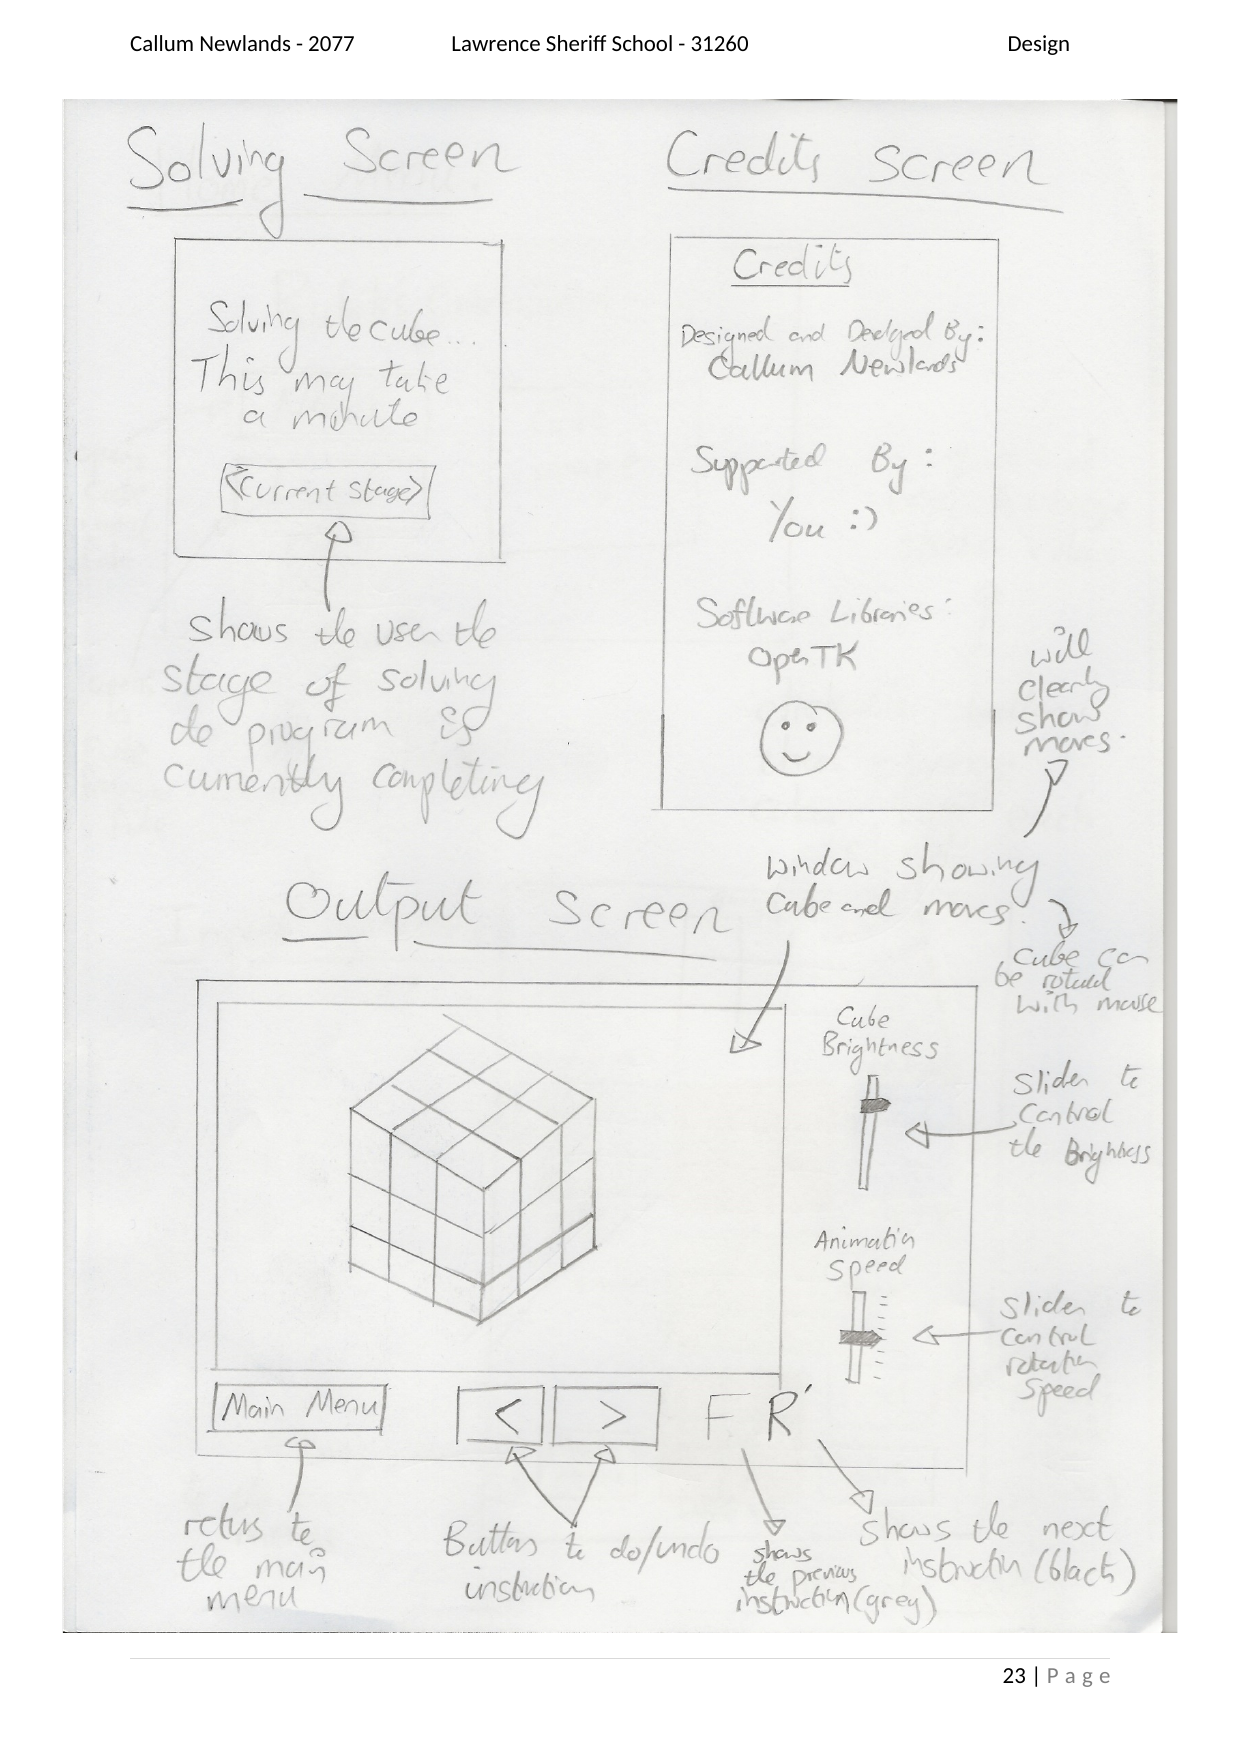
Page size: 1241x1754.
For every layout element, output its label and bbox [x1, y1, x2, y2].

picture [62, 99, 1178, 1633]
